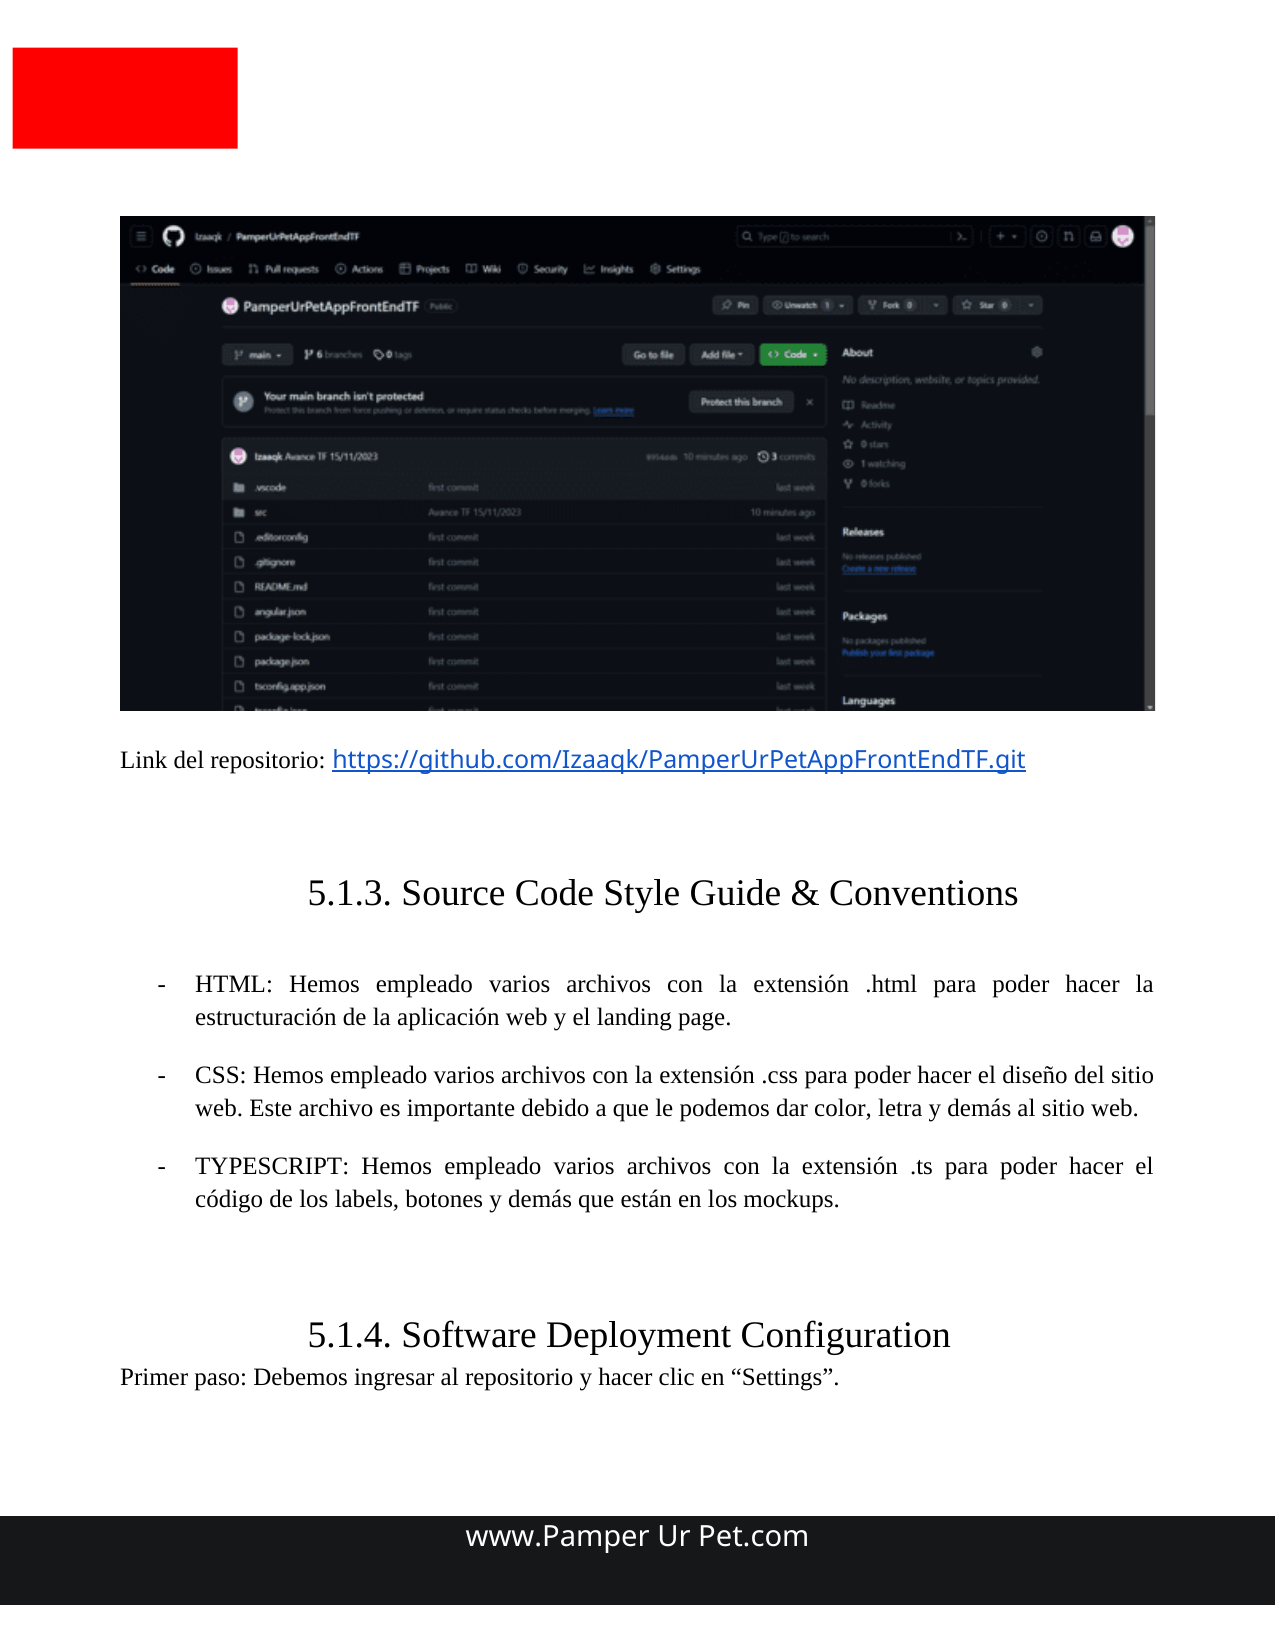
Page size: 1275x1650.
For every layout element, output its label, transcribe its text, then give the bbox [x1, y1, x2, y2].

text Primer paso: Debemos ingresar al repositorio y hacer clic en “Settings”. [120, 1362, 1155, 1391]
subtitle 5.1.4. Software Deployment Configuration [307, 1313, 1155, 1356]
list CSS: Hemos empleado varios archivos con la extensión .css para poder hacer el diseño del sitio web. Este archivo es importante debido a que le podemos dar color, letra y demás al sitio web. [157, 1060, 1155, 1122]
text Link del repositorio: https://github.com/Izaaqk/PamperUrPetAppFrontEndTF.git [120, 742, 1155, 776]
picture [120, 216, 1155, 711]
list HTML: Hemos empleado varios archivos con la extensión .html para poder hacer la estructuración de la aplicación web y el landing page. [157, 969, 1155, 1031]
subtitle 5.1.3. Source Code Style Guide & Conventions [307, 870, 1155, 913]
list TYPESCRIPT: Hemos empleado varios archivos con la extensión .ts para poder hacer el código de los labels, botones y demás que están en los mockups. [157, 1151, 1155, 1213]
